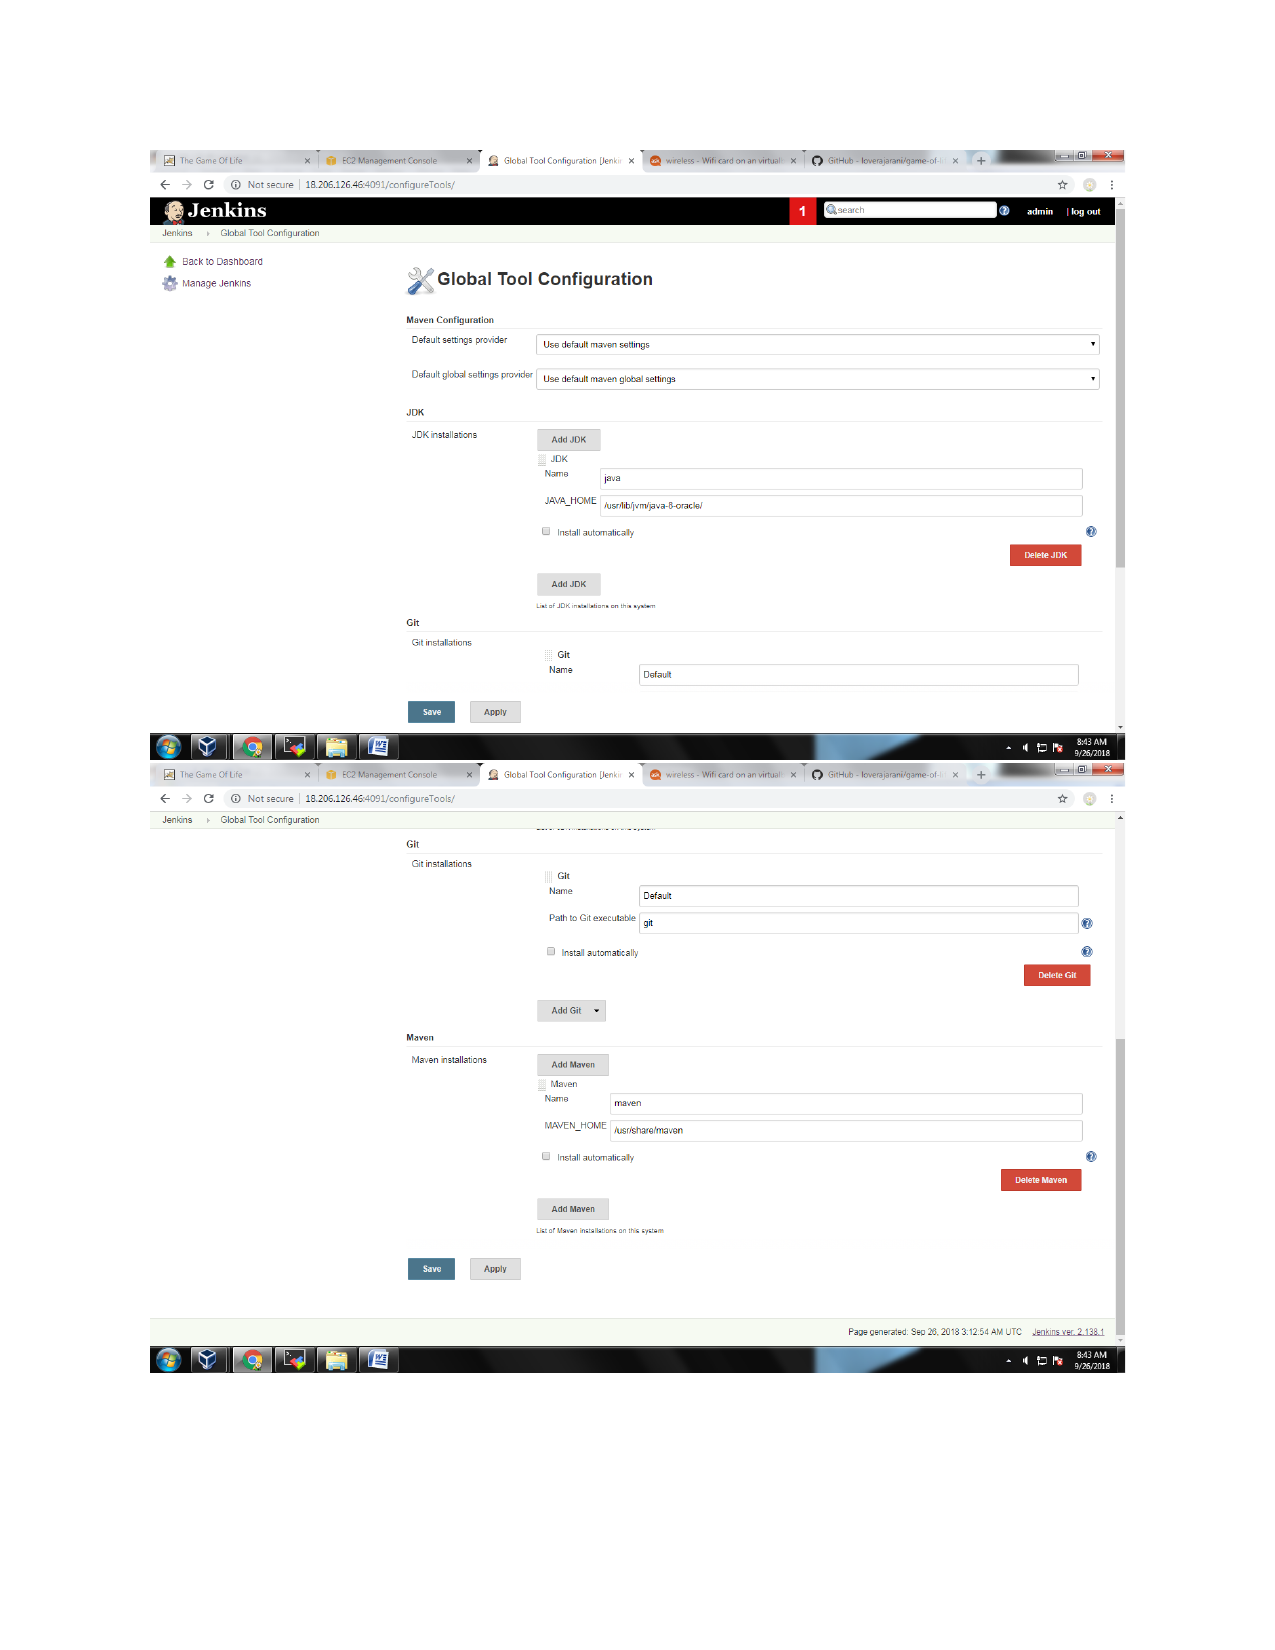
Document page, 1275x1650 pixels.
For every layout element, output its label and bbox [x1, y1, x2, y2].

picture [150, 150, 1125, 760]
picture [150, 763, 1125, 1373]
